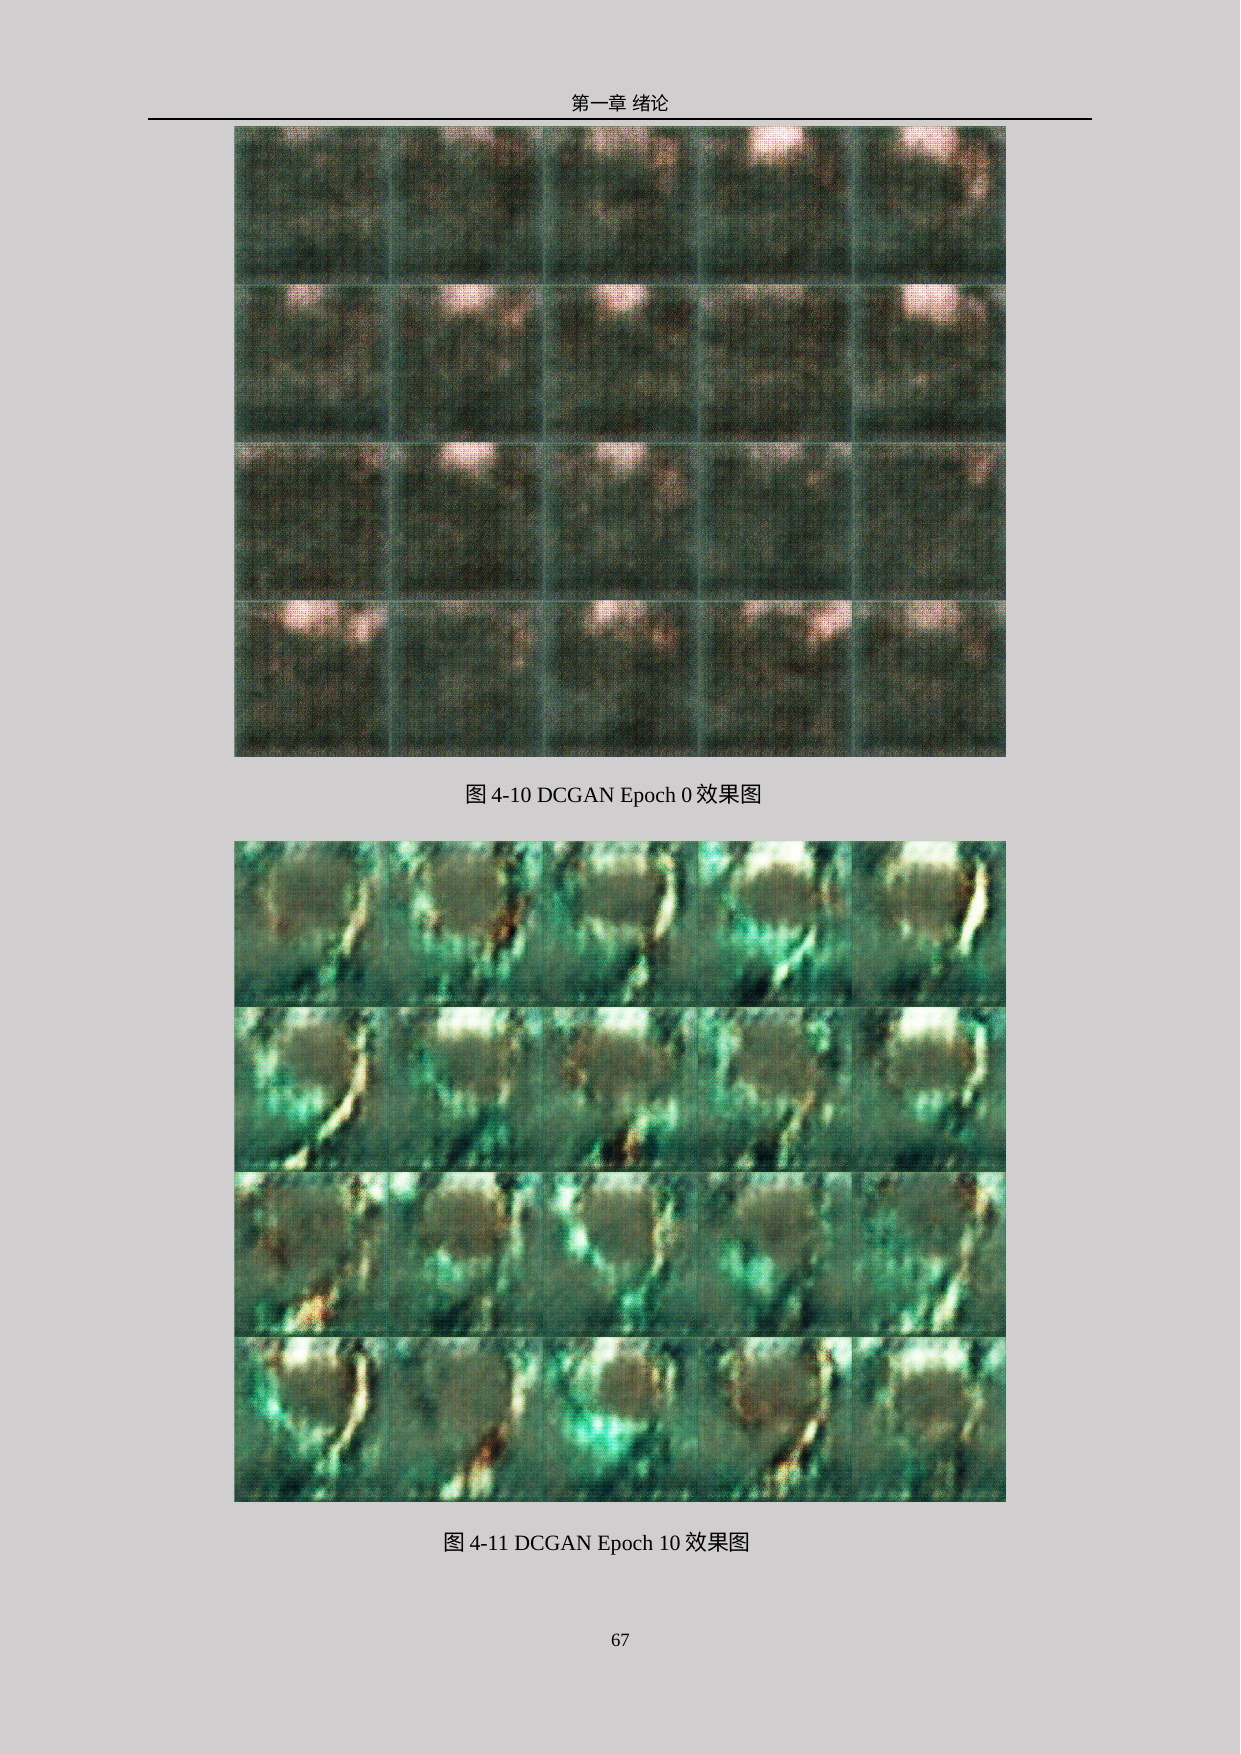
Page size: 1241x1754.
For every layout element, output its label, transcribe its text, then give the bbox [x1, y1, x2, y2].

text 图4-10 DCGAN Epoch 0效果图 [148, 777, 1092, 809]
picture [234, 841, 1006, 1502]
text 图4-11 DCGAN Epoch 10效果图 [148, 1524, 1092, 1557]
picture [234, 126, 1006, 757]
